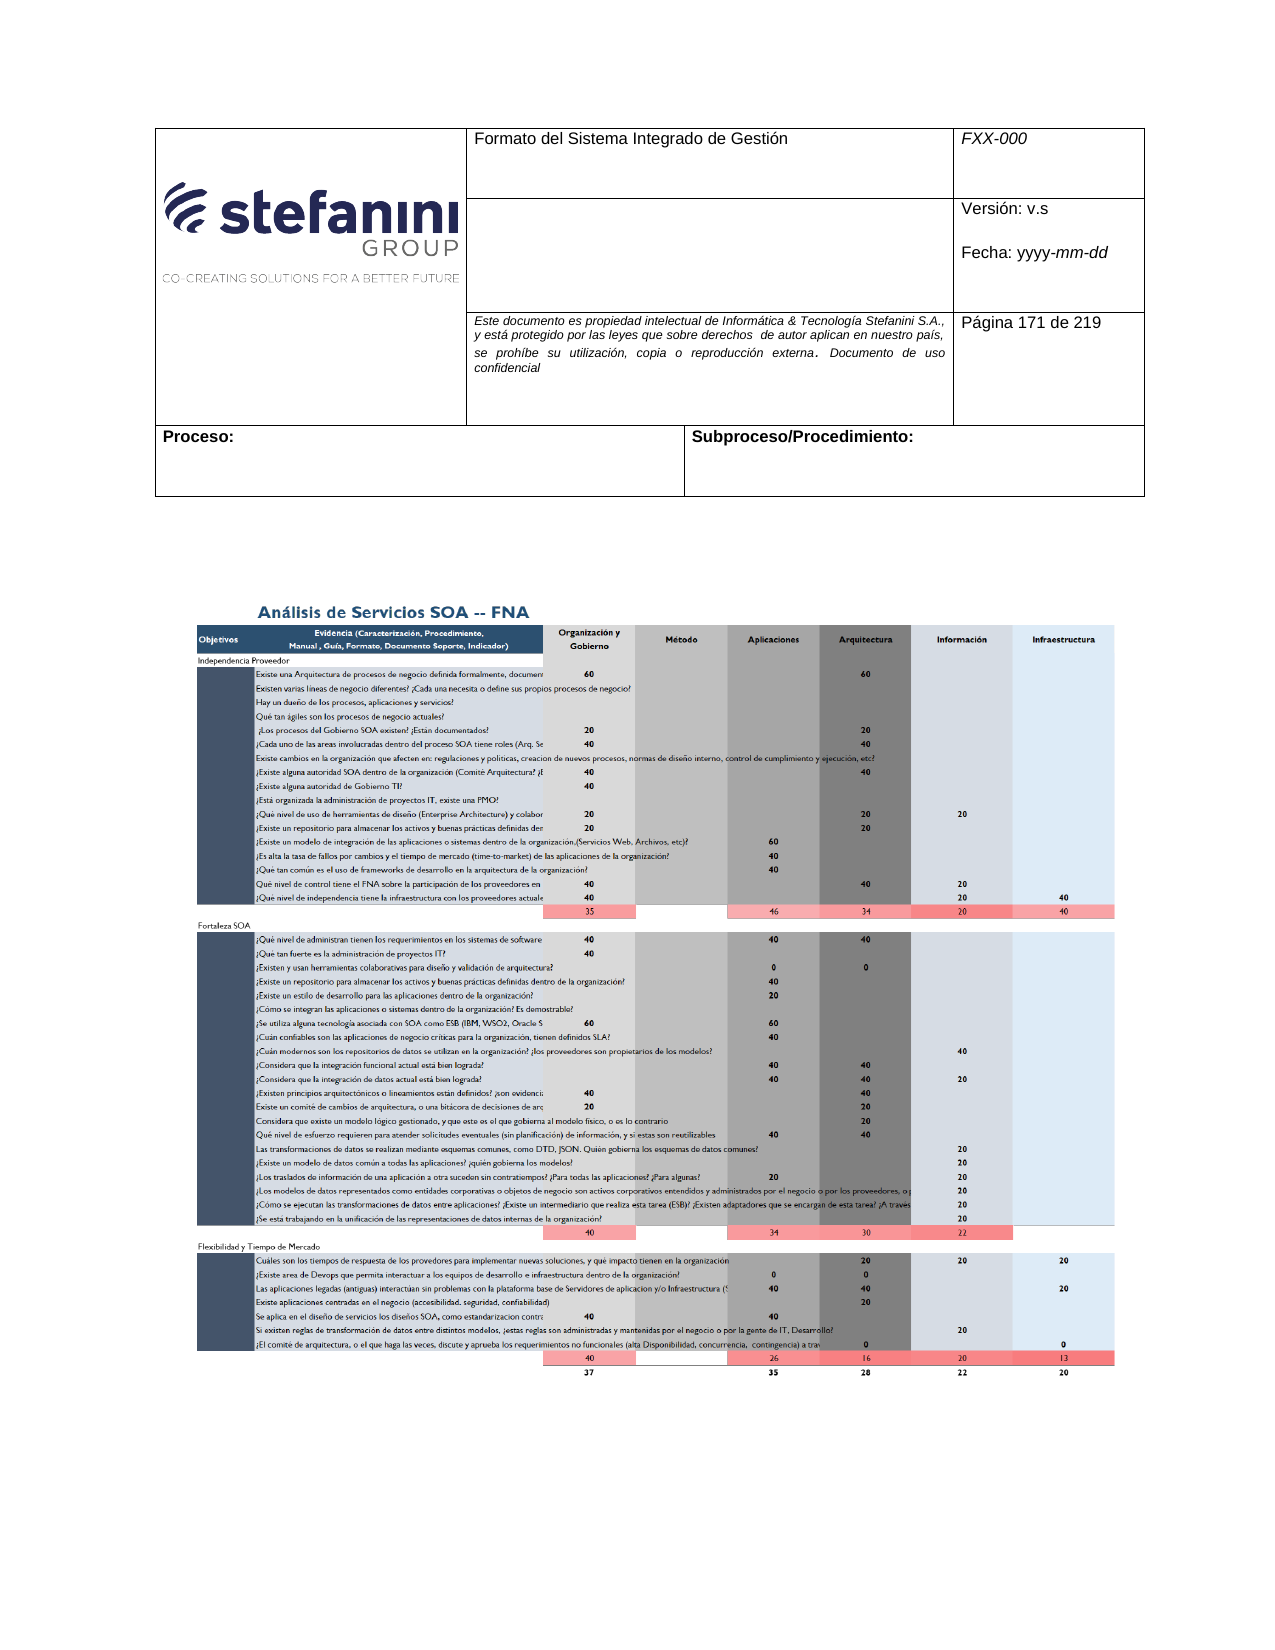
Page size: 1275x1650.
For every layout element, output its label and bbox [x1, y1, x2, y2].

picture [196, 599, 1115, 1376]
picture [162, 182, 460, 286]
